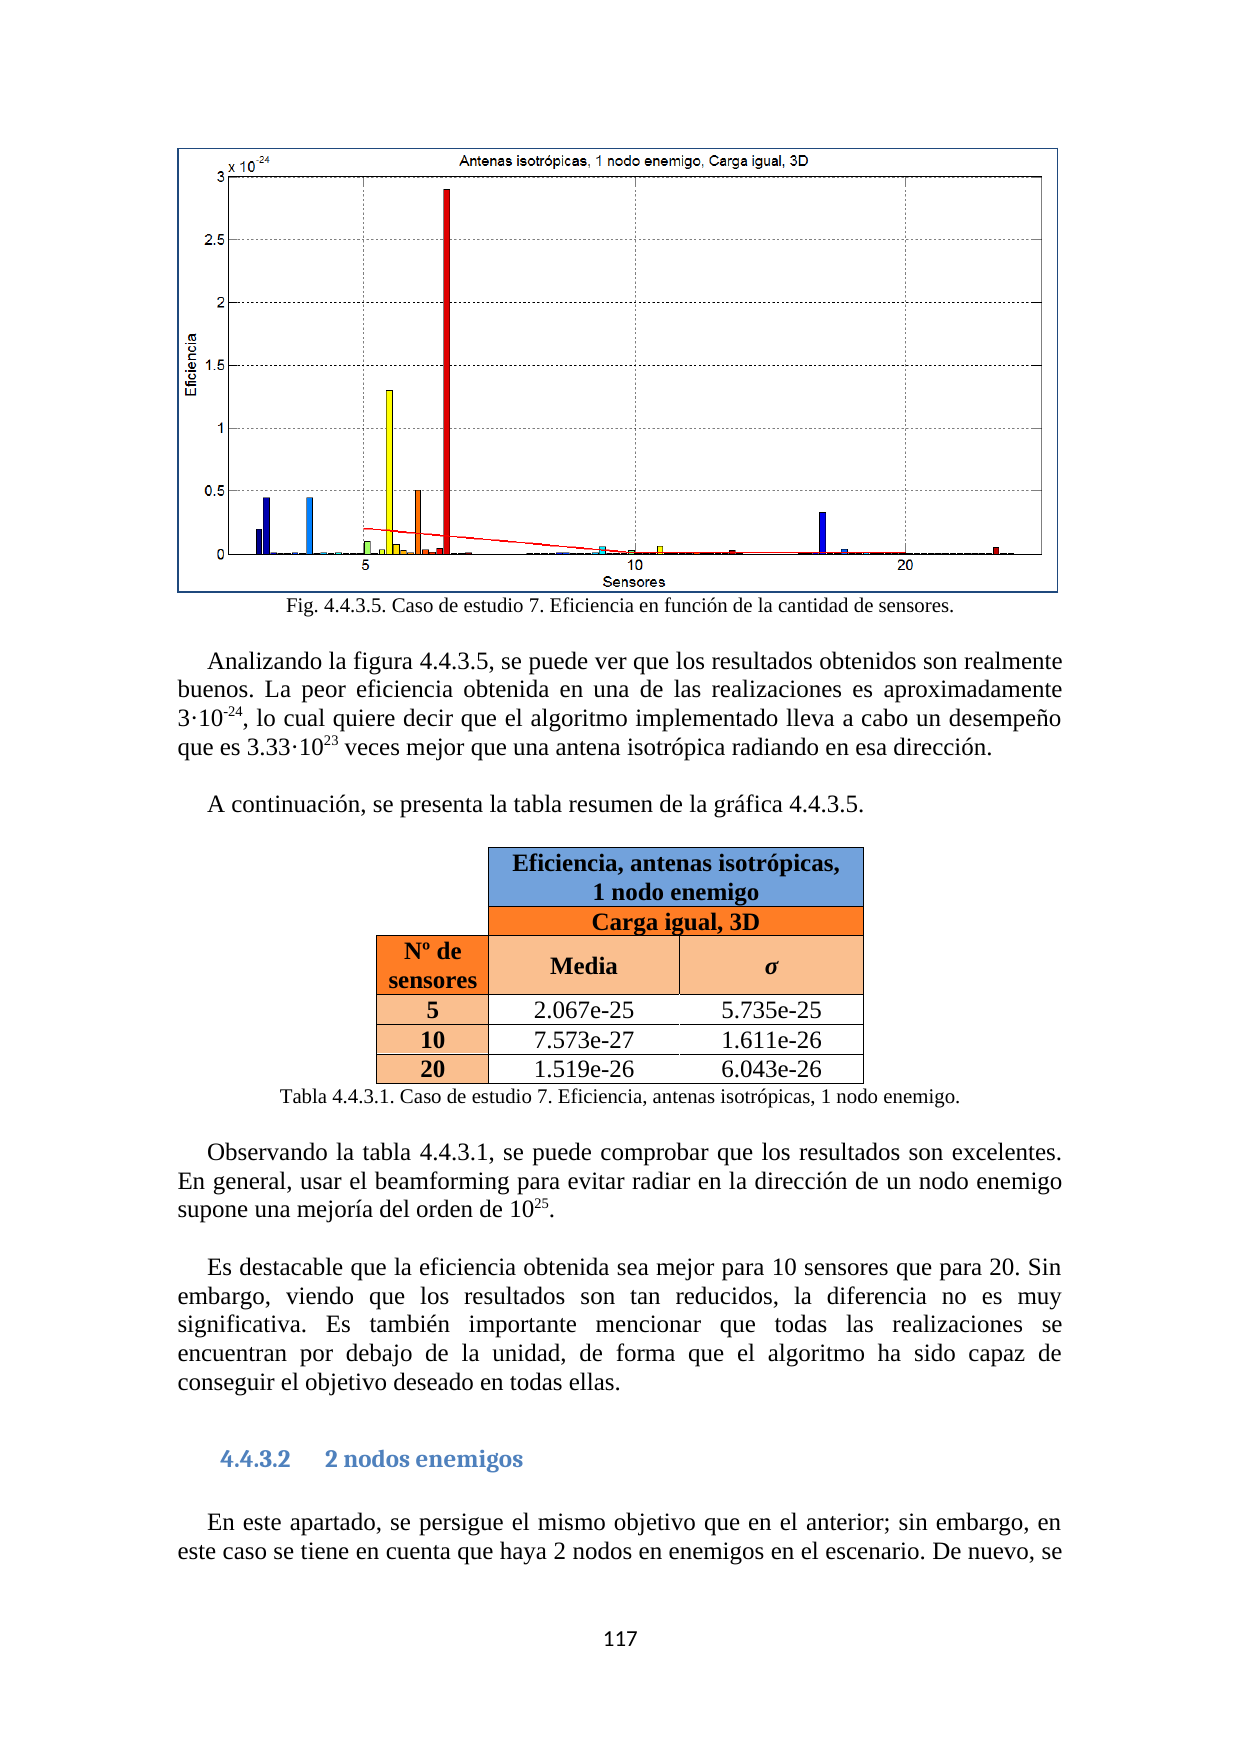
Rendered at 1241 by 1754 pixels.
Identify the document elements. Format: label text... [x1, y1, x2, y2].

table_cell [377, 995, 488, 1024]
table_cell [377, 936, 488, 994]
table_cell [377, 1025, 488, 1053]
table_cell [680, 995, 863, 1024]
text A continuación, se presenta la tabla resumen de la gráfica 4.4.3.5. [177, 789, 1063, 818]
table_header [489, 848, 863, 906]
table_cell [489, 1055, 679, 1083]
text Analizando la figura 4.4.3.5, se puede ver que los resultados obtenidos son realmente buenos. La peor eficiencia obtenida en una de las realizaciones es aproximadamente 3·10-24, lo cual quiere decir que el algoritmo implementado lleva a cabo un desempeño que es 3.33·1023 veces mejor que una antena isotrópica radiando en esa dirección. [177, 646, 1063, 761]
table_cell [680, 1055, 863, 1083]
text Es destacable que la eficiencia obtenida sea mejor para 10 sensores que para 20. Sin embargo, viendo que los resultados son tan reducidos, la diferencia no es muy significativa. Es también importante mencionar que todas las realizaciones se encuentran por debajo de la unidad, de forma que el algoritmo ha sido capaz de conseguir el objetivo deseado en todas ellas. [177, 1252, 1063, 1396]
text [177, 1507, 1063, 1565]
text Tabla 4.4.3.1. Caso de estudio 7. Eficiencia, antenas isotrópicas, 1 nodo enemigo. [177, 1084, 1063, 1108]
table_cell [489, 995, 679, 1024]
text Fig. 4.4.3.5. Caso de estudio 7. Eficiencia en función de la cantidad de sensores. [177, 593, 1063, 617]
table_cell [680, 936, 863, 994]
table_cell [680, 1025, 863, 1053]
text Observando la tabla 4.4.3.1, se puede comprobar que los resultados son excelentes. En general, usar el beamforming para evitar radiar en la dirección de un nodo enemigo supone una mejoría del orden de 1025. [177, 1137, 1063, 1223]
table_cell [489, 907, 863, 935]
subtitle 2 nodos enemigos [220, 1445, 1063, 1474]
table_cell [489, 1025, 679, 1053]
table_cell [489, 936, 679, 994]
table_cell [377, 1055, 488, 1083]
picture [179, 149, 1057, 591]
